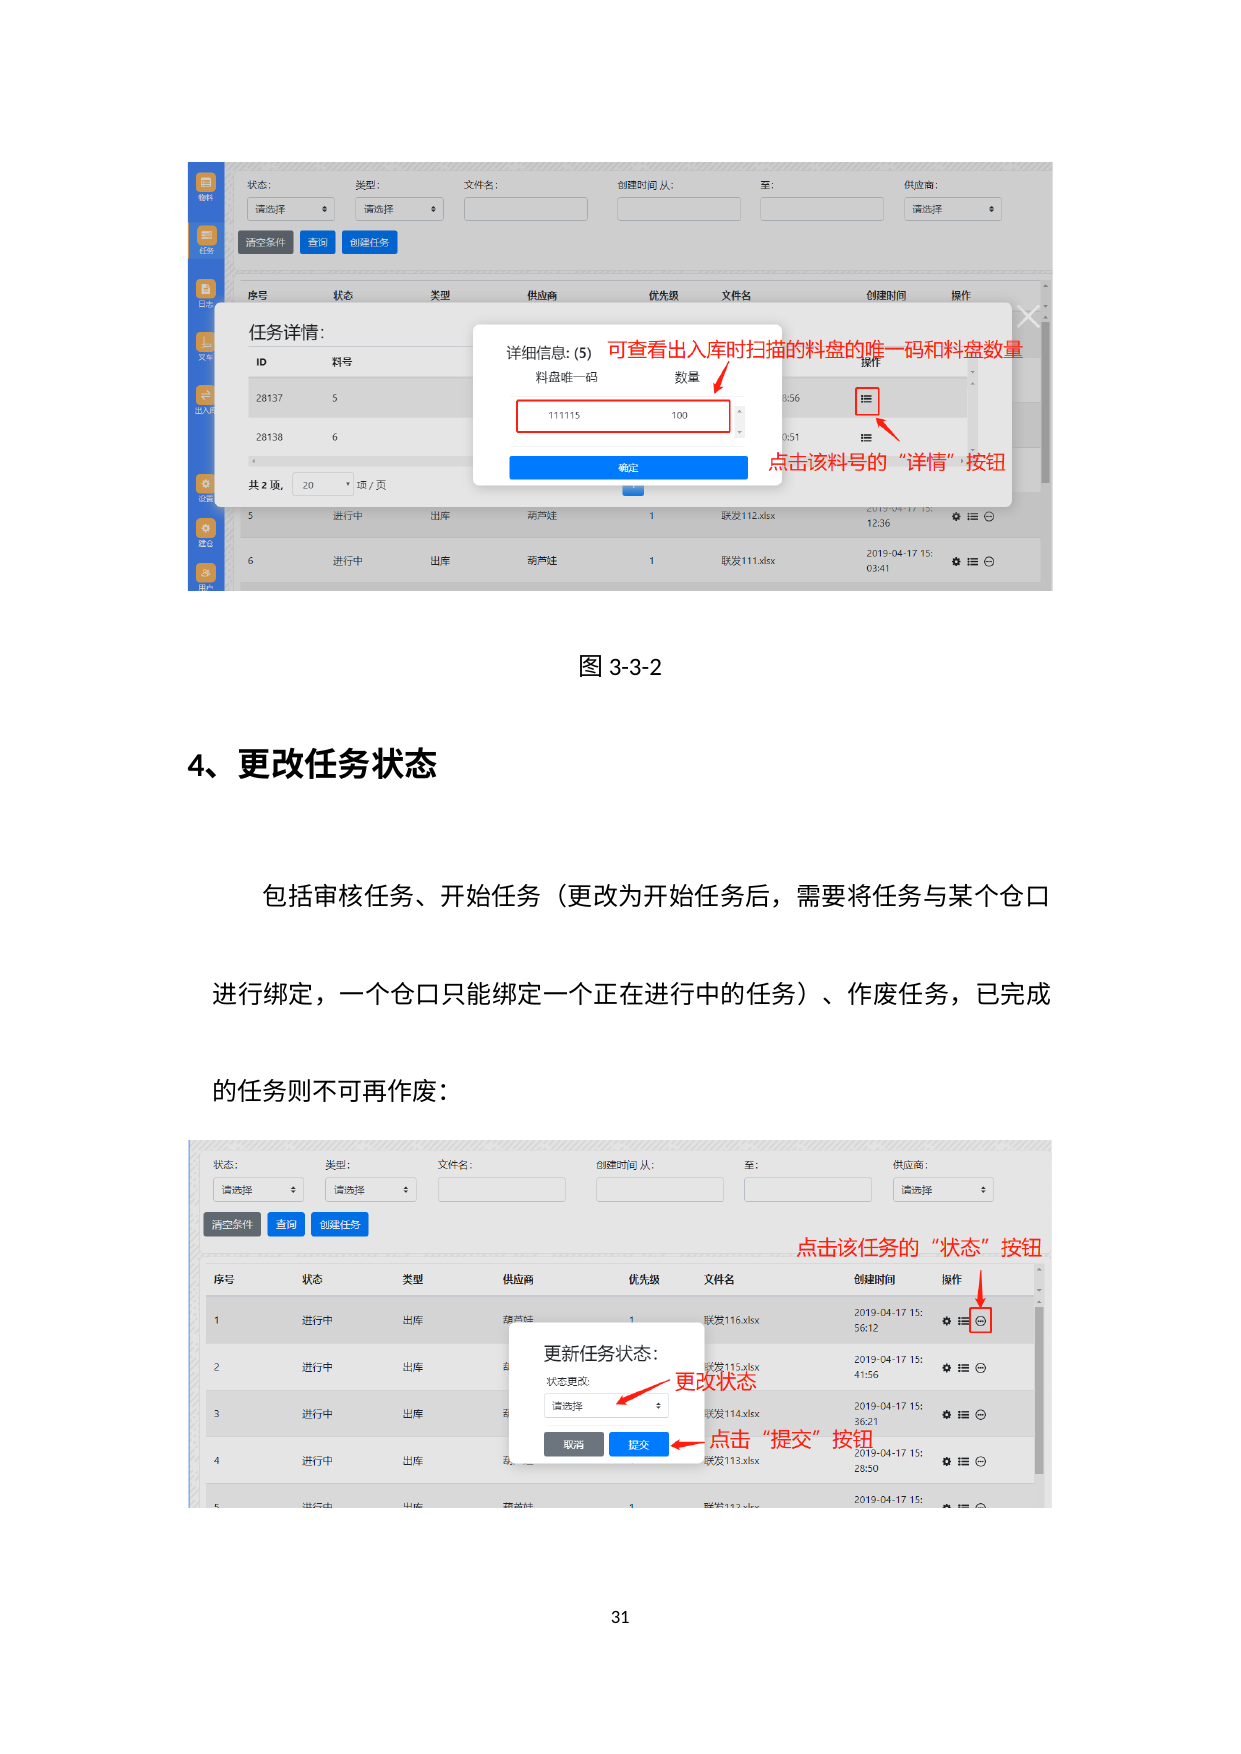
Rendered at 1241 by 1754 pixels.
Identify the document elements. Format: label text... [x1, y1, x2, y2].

text 图3-3-2 [187, 632, 1053, 697]
picture [188, 1140, 1052, 1508]
subtitle 4、更改任务状态 [187, 730, 1053, 795]
text 包括审核任务、开始任务（更改为开始任务后，需要将任务与某个仓口进行绑定，一个仓口只能绑定一个正在进行中的任务）、作废任务，已完成的任务则不可再作废： [212, 862, 1053, 1122]
picture [187, 162, 1053, 591]
